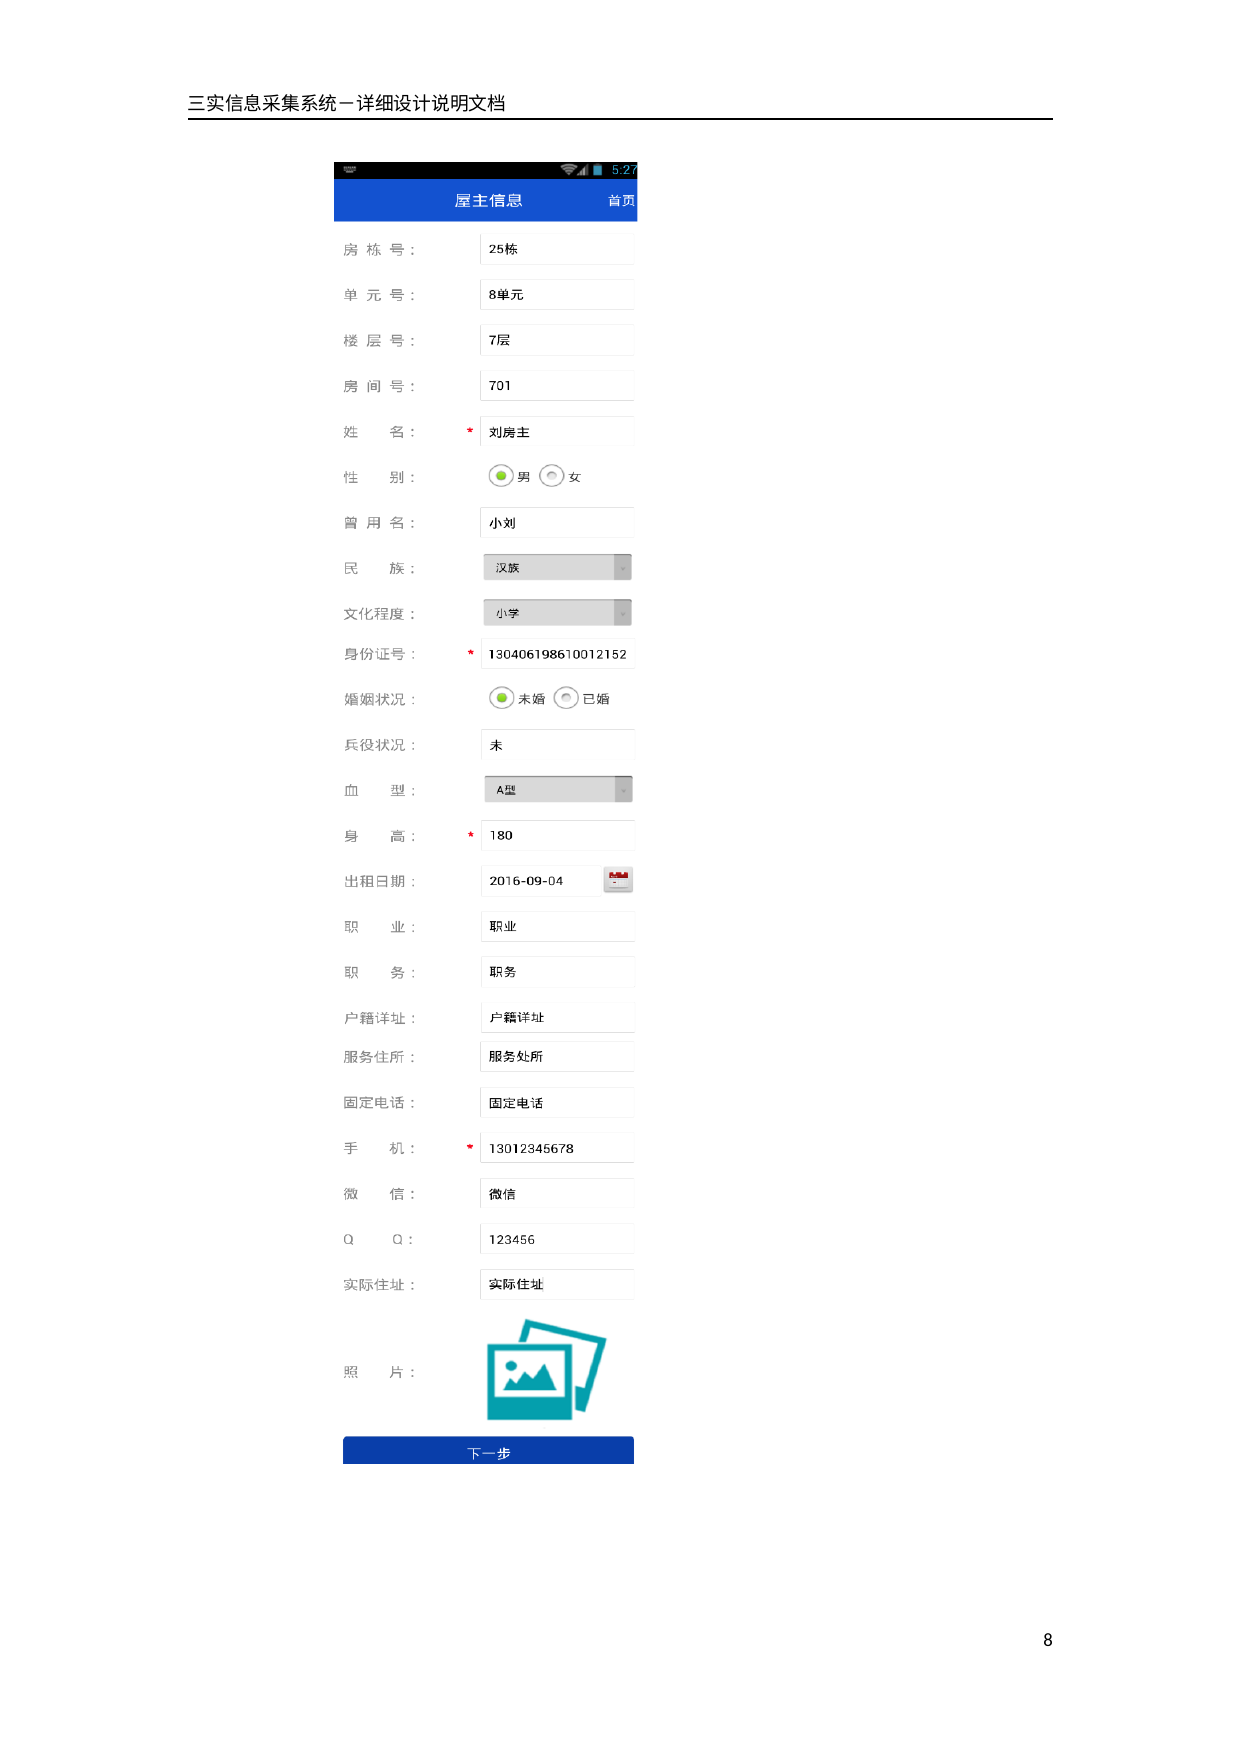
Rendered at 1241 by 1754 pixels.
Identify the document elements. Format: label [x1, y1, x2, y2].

picture [334, 162, 638, 1473]
